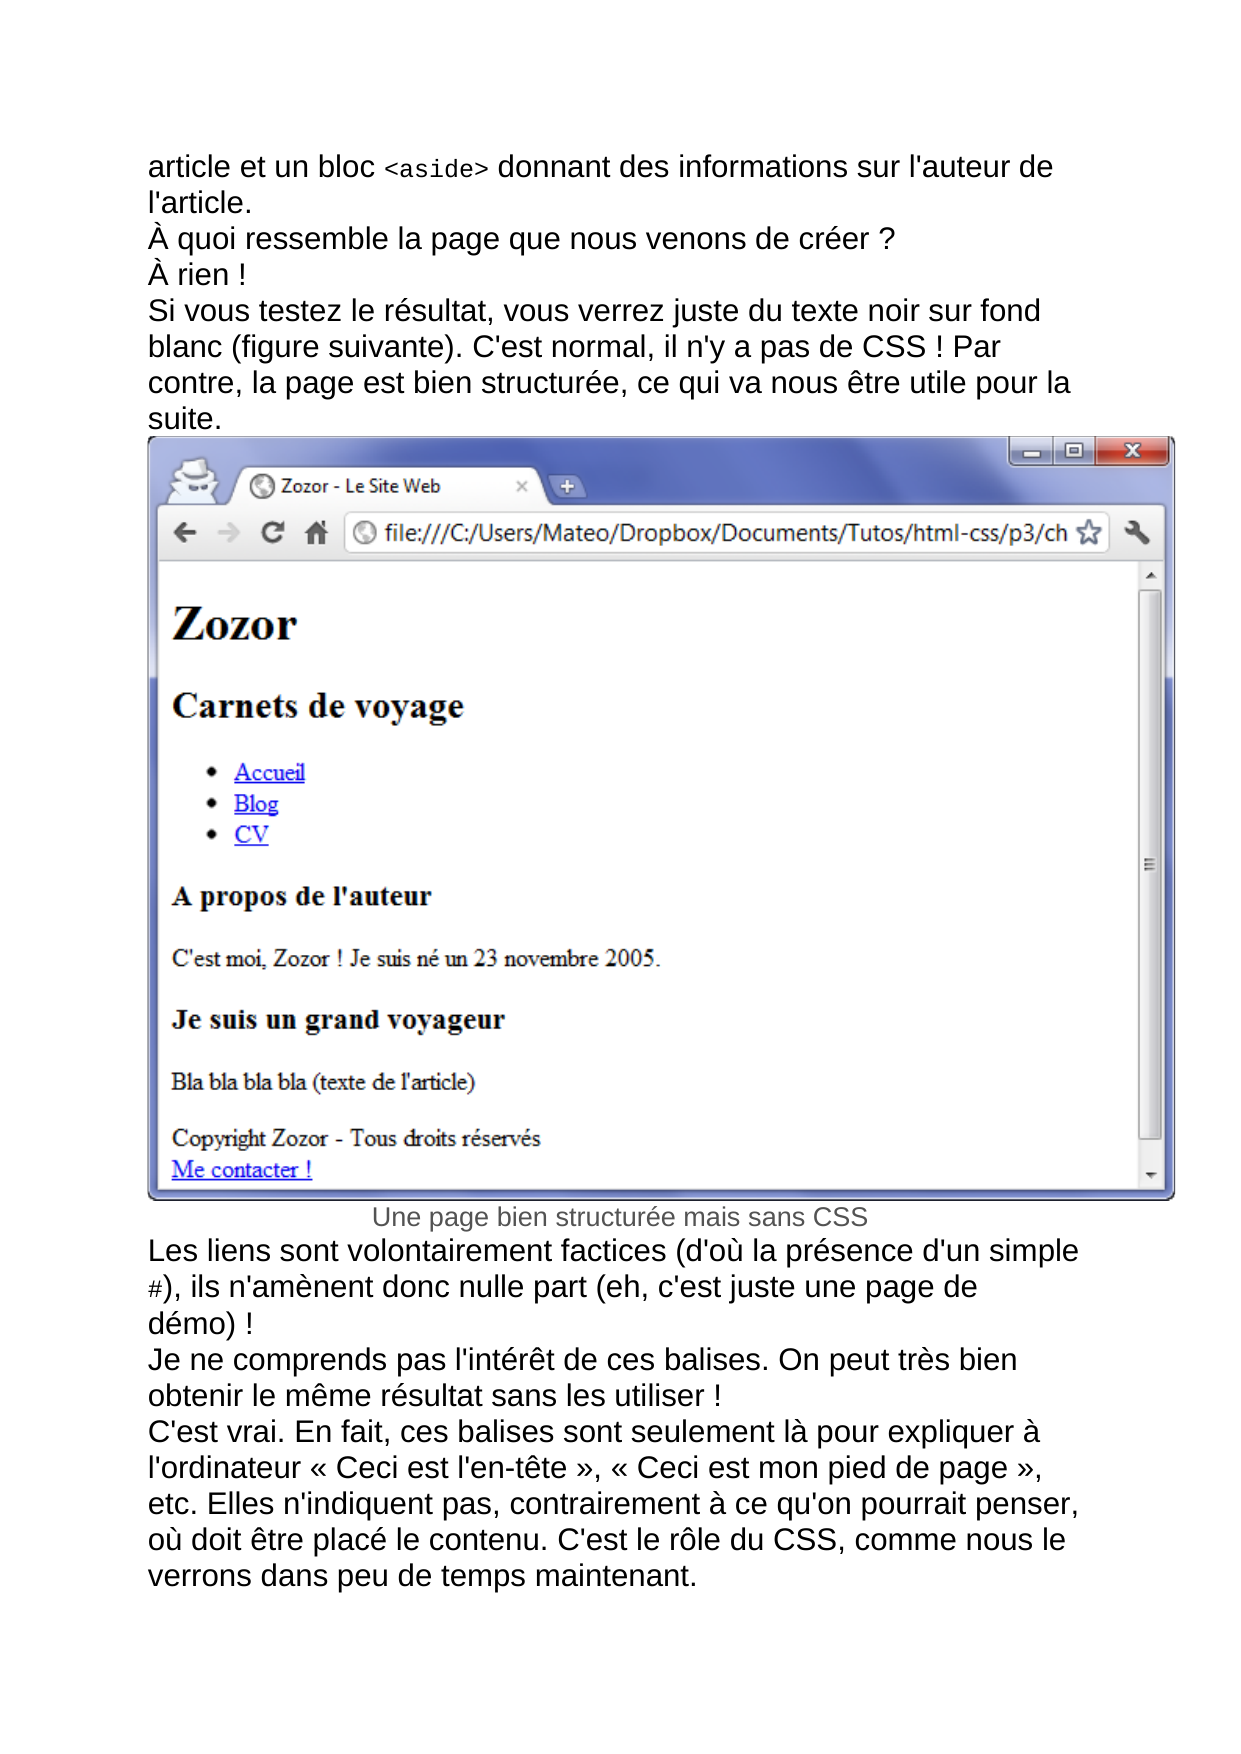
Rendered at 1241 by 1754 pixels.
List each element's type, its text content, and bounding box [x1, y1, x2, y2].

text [148, 148, 1093, 220]
text C'est vrai. En fait, ces balises sont seulement là pour expliquer à l'ordinateur « Ceci est l'en-tête », « Ceci est mon pied de page », etc. Elles n'indiquent pas, contrairement à ce qu'on pourrait penser, où doit être placé le contenu. C'est le rôle du CSS, comme nous le verrons dans peu de temps maintenant. [148, 1413, 1093, 1593]
text Une page bien structurée mais sans CSS [148, 1201, 1093, 1232]
text Je ne comprends pas l'intérêt de ces balises. On peut très bien obtenir le même résultat sans les utiliser ! [148, 1341, 1093, 1413]
text Les liens sont volontairement factices (d'où la présence d'un simple #), ils n'amènent donc nulle part (eh, c'est juste une page de démo) ! [148, 1232, 1093, 1341]
picture [147, 436, 1175, 1201]
text À quoi ressemble la page que nous venons de créer ? [148, 220, 1093, 256]
text À rien ! [148, 256, 1093, 292]
text Si vous testez le résultat, vous verrez juste du texte noir sur fond blanc (figure suivante). C'est normal, il n'y a pas de CSS ! Par contre, la page est bien structurée, ce qui va nous être utile pour la suite. [148, 292, 1093, 436]
